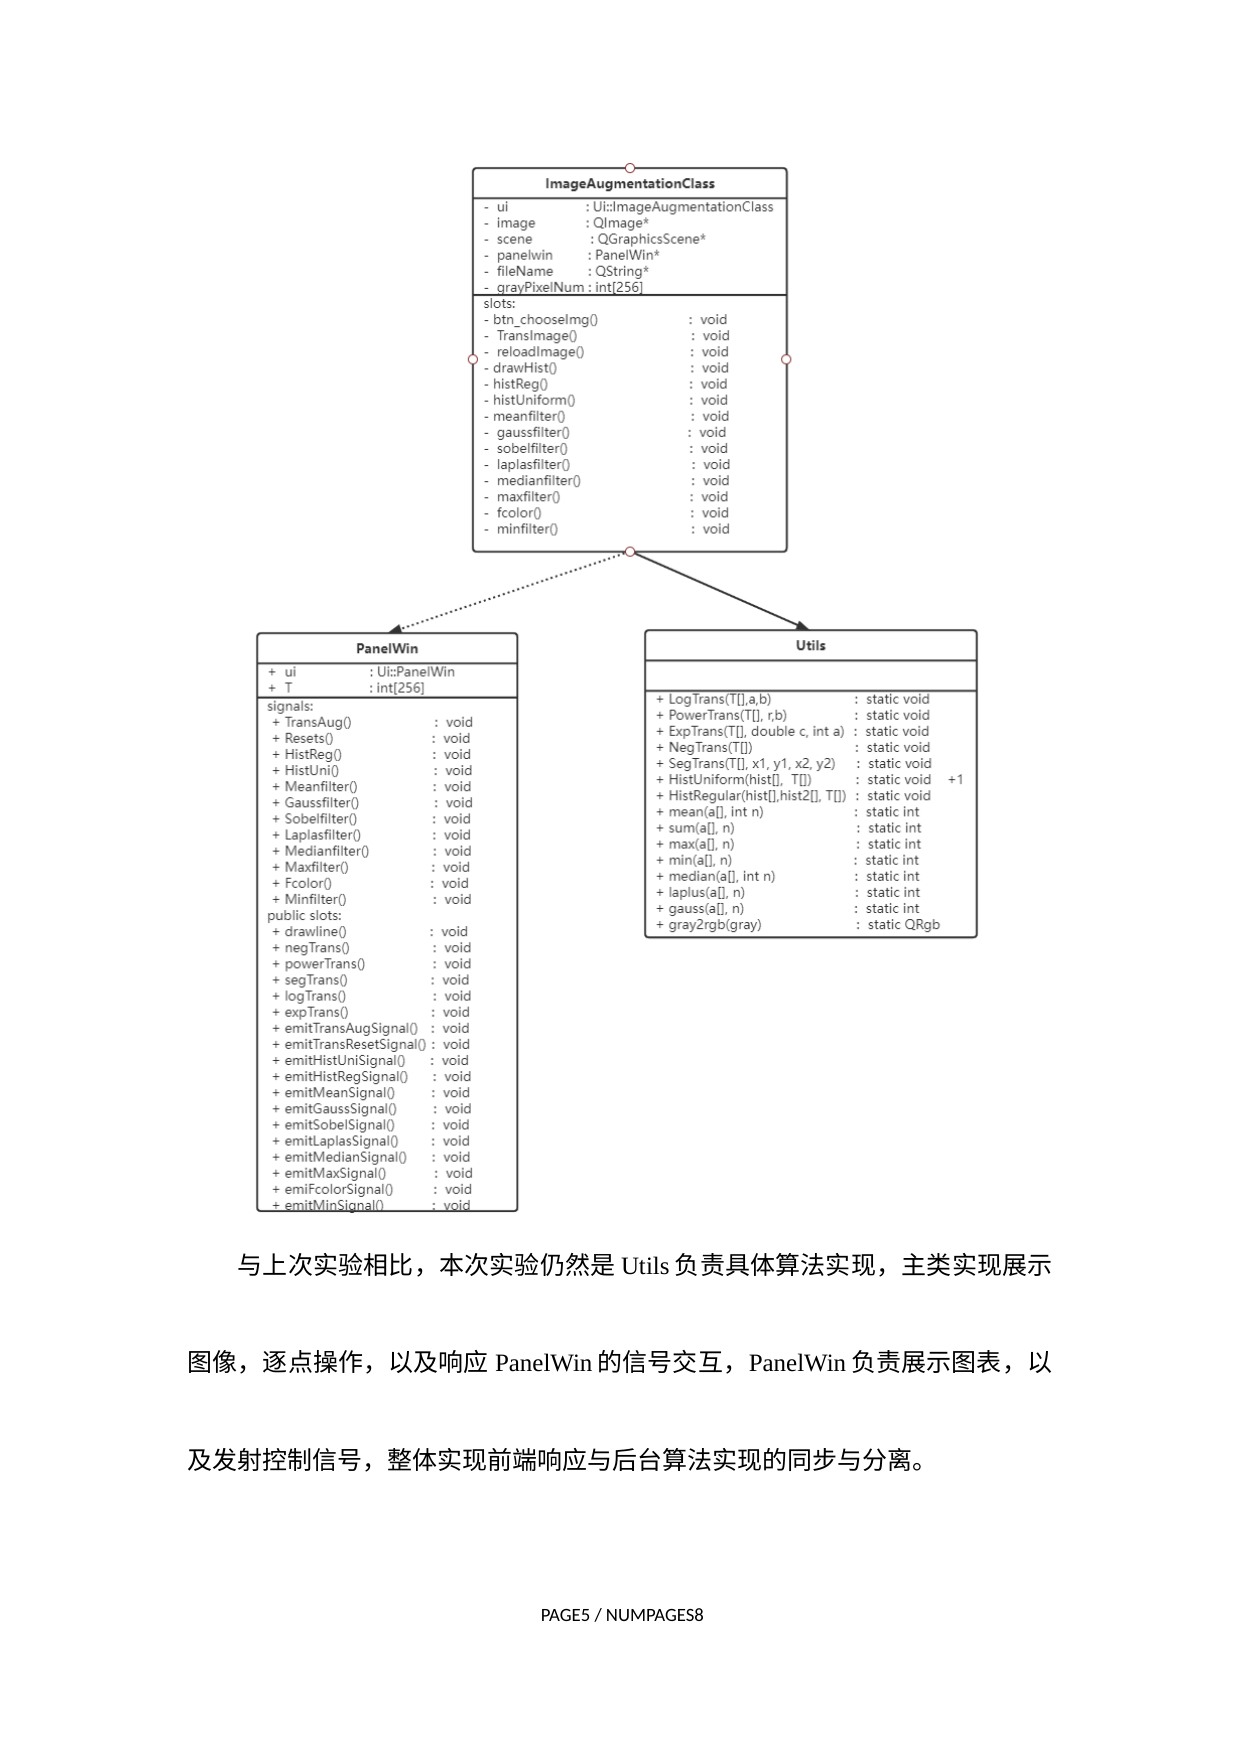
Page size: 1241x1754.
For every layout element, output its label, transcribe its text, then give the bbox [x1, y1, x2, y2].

text 与上次实验相比，本次实验仍然是Utils负责具体算法实现，主类实现展示图像，逐点操作，以及响应PanelWin的信号交互，PanelWin负责展示图表，以及发射控制信号，整体实现前端响应与后台算法实现的同步与分离。 [187, 1231, 1053, 1491]
picture [227, 158, 1013, 1213]
